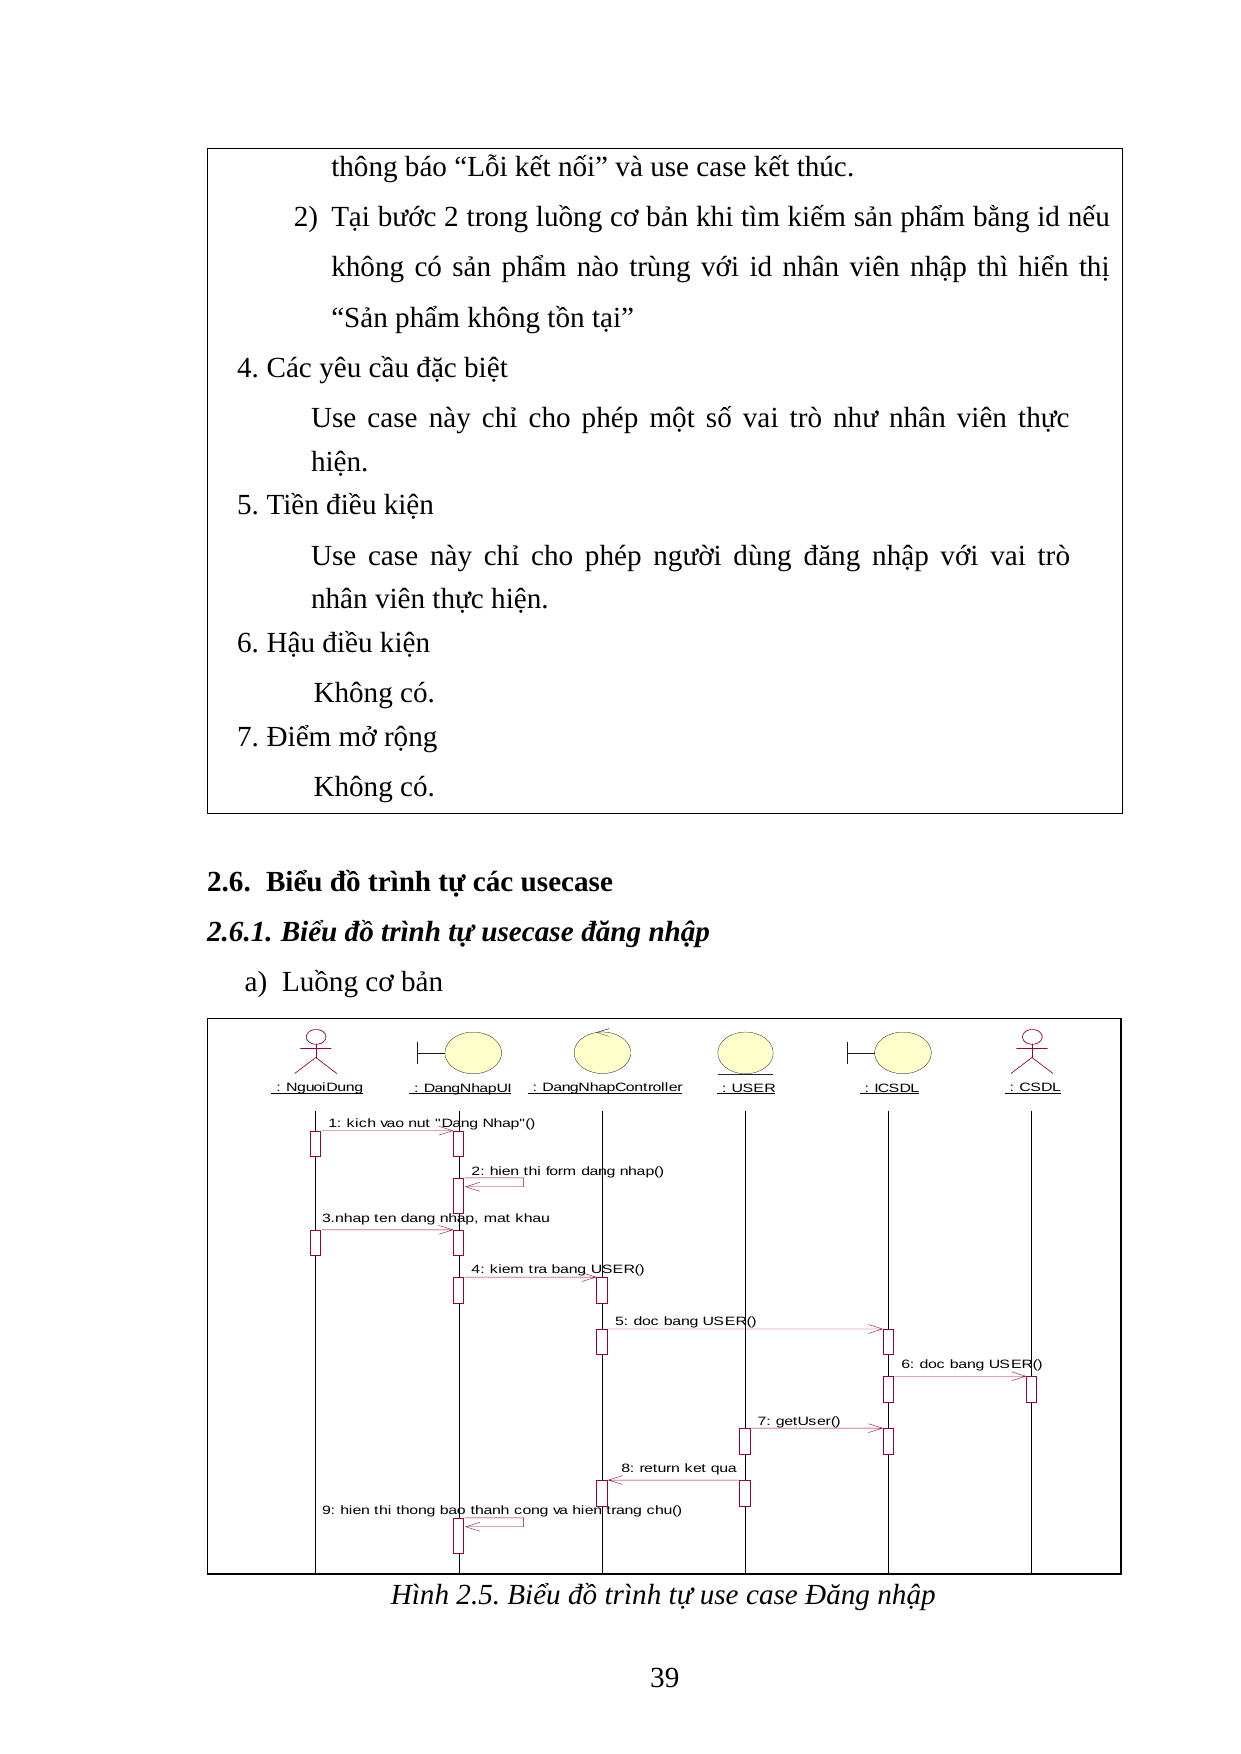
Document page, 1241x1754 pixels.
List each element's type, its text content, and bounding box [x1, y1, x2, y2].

subtitle Biểu đồ trình tự usecase đăng nhập [207, 914, 1122, 948]
subtitle Biểu đồ trình tự các usecase [207, 864, 1122, 897]
text Hình 2.5. Biểu đồ trình tự use case Đăng nhập [207, 1577, 1122, 1611]
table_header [208, 149, 1122, 812]
list Luồng cơ bản [244, 964, 1122, 998]
